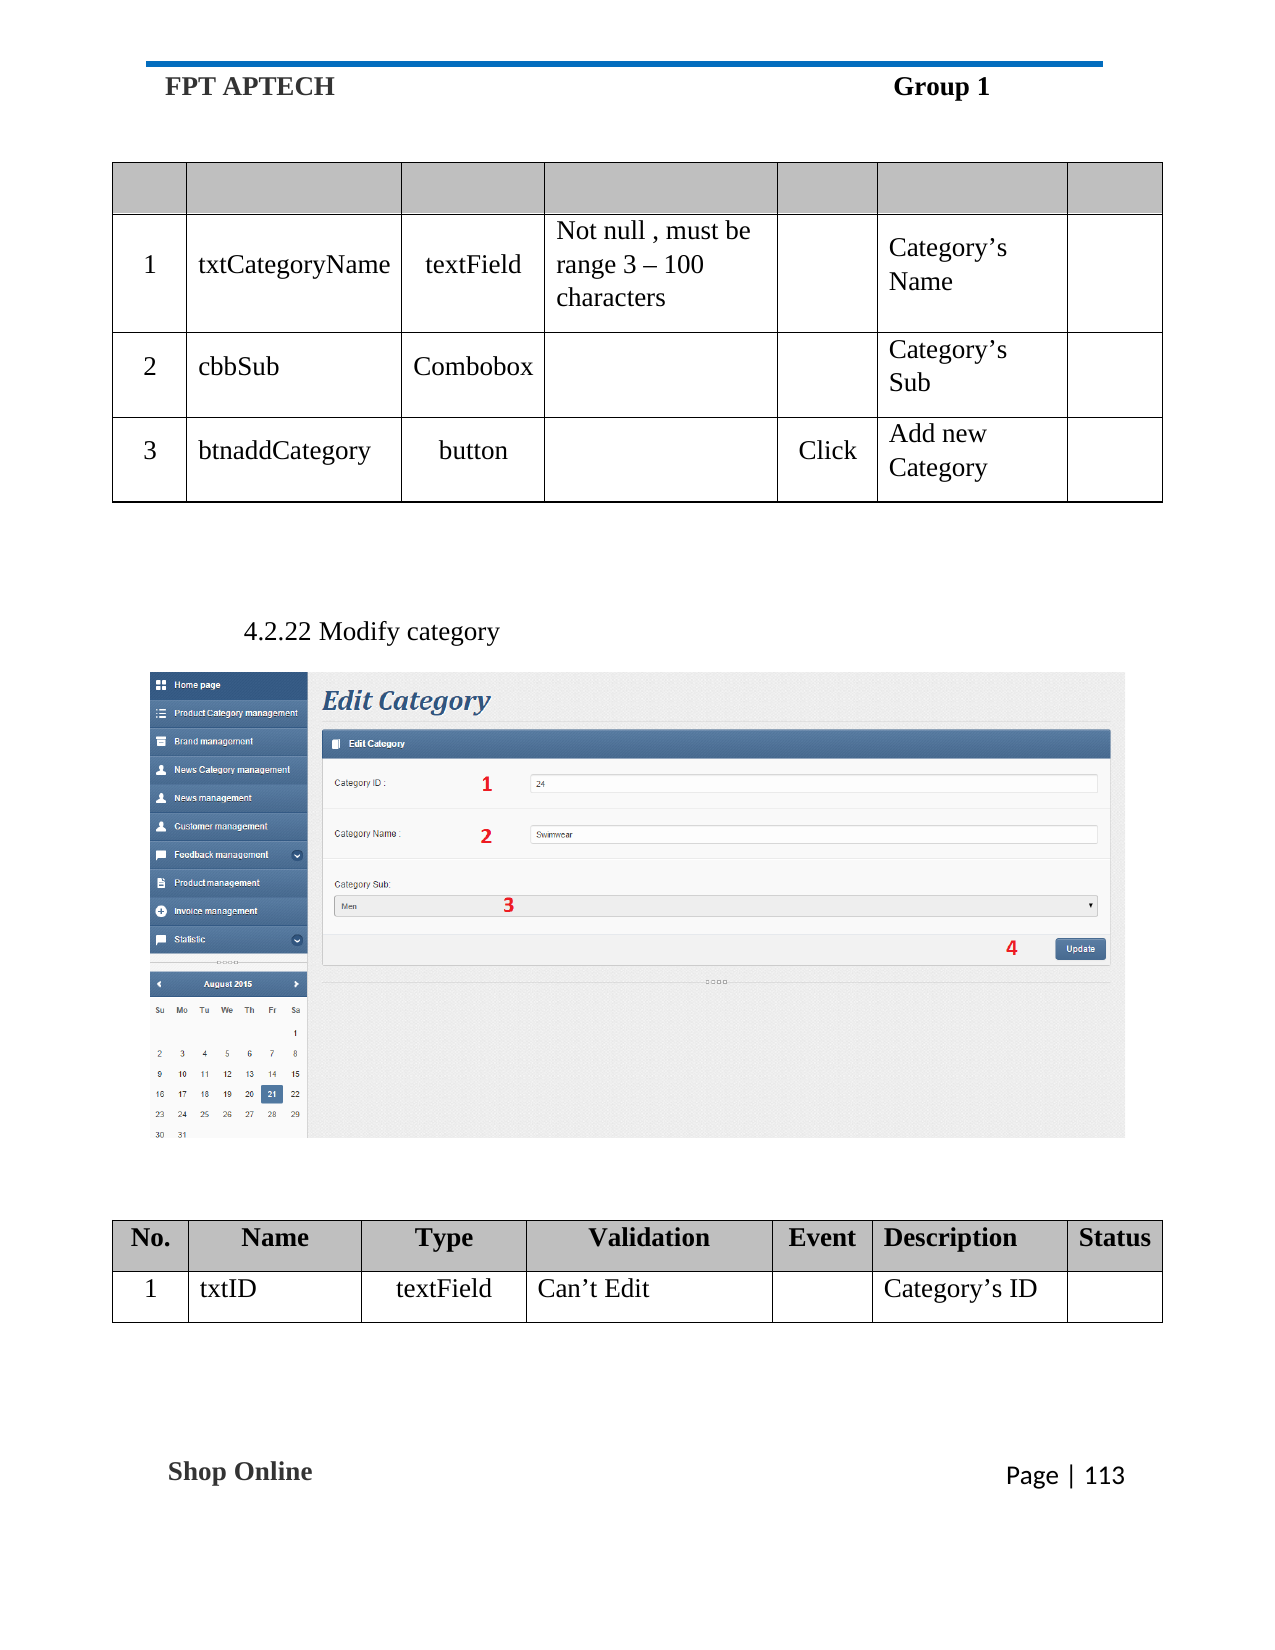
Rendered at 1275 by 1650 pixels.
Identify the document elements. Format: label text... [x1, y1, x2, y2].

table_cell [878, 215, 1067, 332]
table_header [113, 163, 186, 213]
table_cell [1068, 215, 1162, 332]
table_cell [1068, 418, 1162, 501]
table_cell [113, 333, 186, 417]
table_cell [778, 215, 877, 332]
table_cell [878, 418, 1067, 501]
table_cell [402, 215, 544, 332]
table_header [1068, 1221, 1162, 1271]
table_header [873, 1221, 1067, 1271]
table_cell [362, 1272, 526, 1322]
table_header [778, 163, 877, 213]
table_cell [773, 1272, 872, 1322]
subtitle Modify category [244, 616, 1125, 647]
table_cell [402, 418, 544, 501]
picture [150, 672, 1125, 1138]
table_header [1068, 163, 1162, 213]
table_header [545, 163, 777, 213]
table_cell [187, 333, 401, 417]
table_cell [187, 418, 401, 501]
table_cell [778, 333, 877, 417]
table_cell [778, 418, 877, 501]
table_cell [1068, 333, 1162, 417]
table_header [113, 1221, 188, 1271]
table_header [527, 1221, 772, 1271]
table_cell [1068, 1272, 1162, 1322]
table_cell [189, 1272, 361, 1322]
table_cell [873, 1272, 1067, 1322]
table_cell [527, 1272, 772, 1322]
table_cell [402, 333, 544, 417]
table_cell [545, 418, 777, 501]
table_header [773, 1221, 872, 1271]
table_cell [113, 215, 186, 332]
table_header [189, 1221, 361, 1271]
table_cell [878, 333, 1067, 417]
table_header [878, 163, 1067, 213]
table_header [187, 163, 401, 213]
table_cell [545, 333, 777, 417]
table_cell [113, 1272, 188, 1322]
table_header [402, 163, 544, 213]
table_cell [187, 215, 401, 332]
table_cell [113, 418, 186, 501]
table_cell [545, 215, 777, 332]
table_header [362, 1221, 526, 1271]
